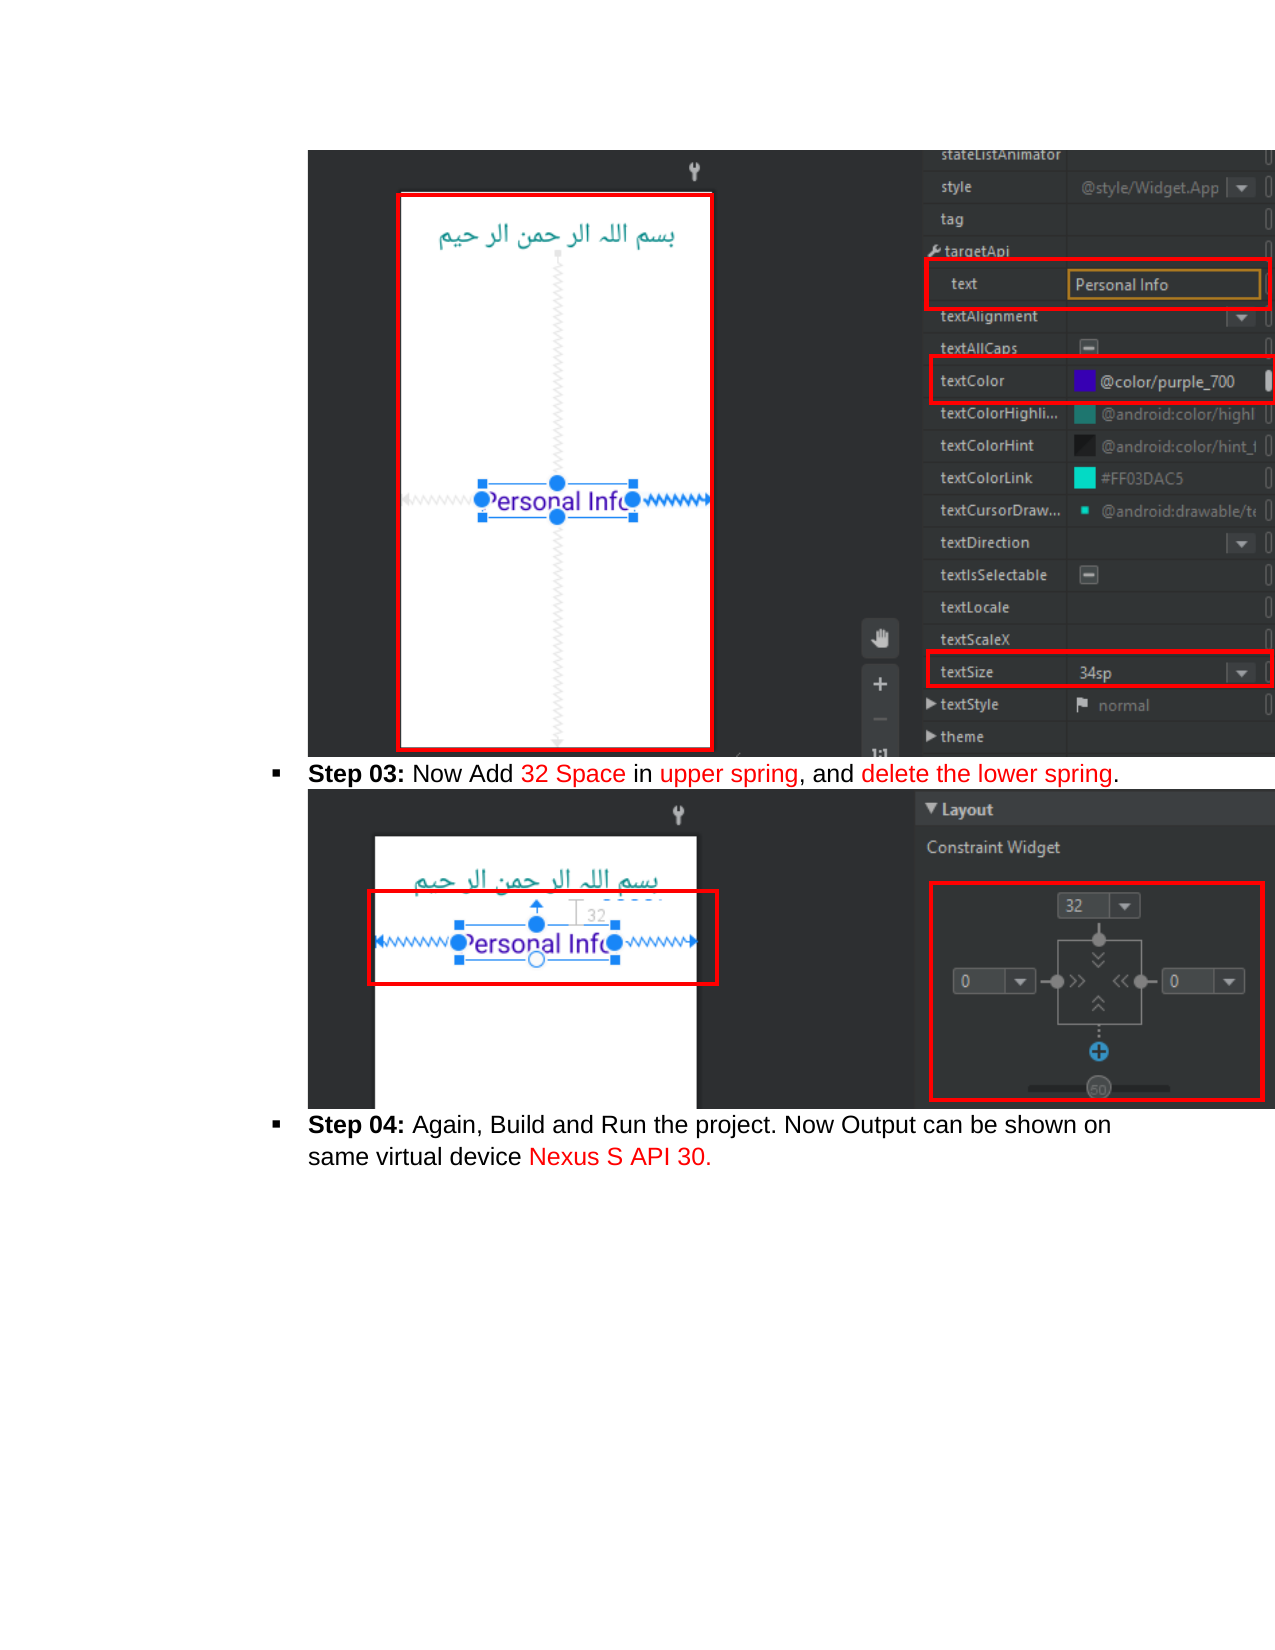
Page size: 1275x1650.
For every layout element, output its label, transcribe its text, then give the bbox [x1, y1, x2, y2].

list Step 03: Now Add 32 Space in upper spring, and delete the lower spring. [270, 759, 1125, 787]
picture [307, 150, 1275, 757]
picture [307, 789, 1275, 1109]
picture [933, 358, 1273, 401]
list Step 04: Again, Build and Run the project. Now Output can be shown on same virtual device Nexus S API 30. [270, 1110, 1125, 1170]
